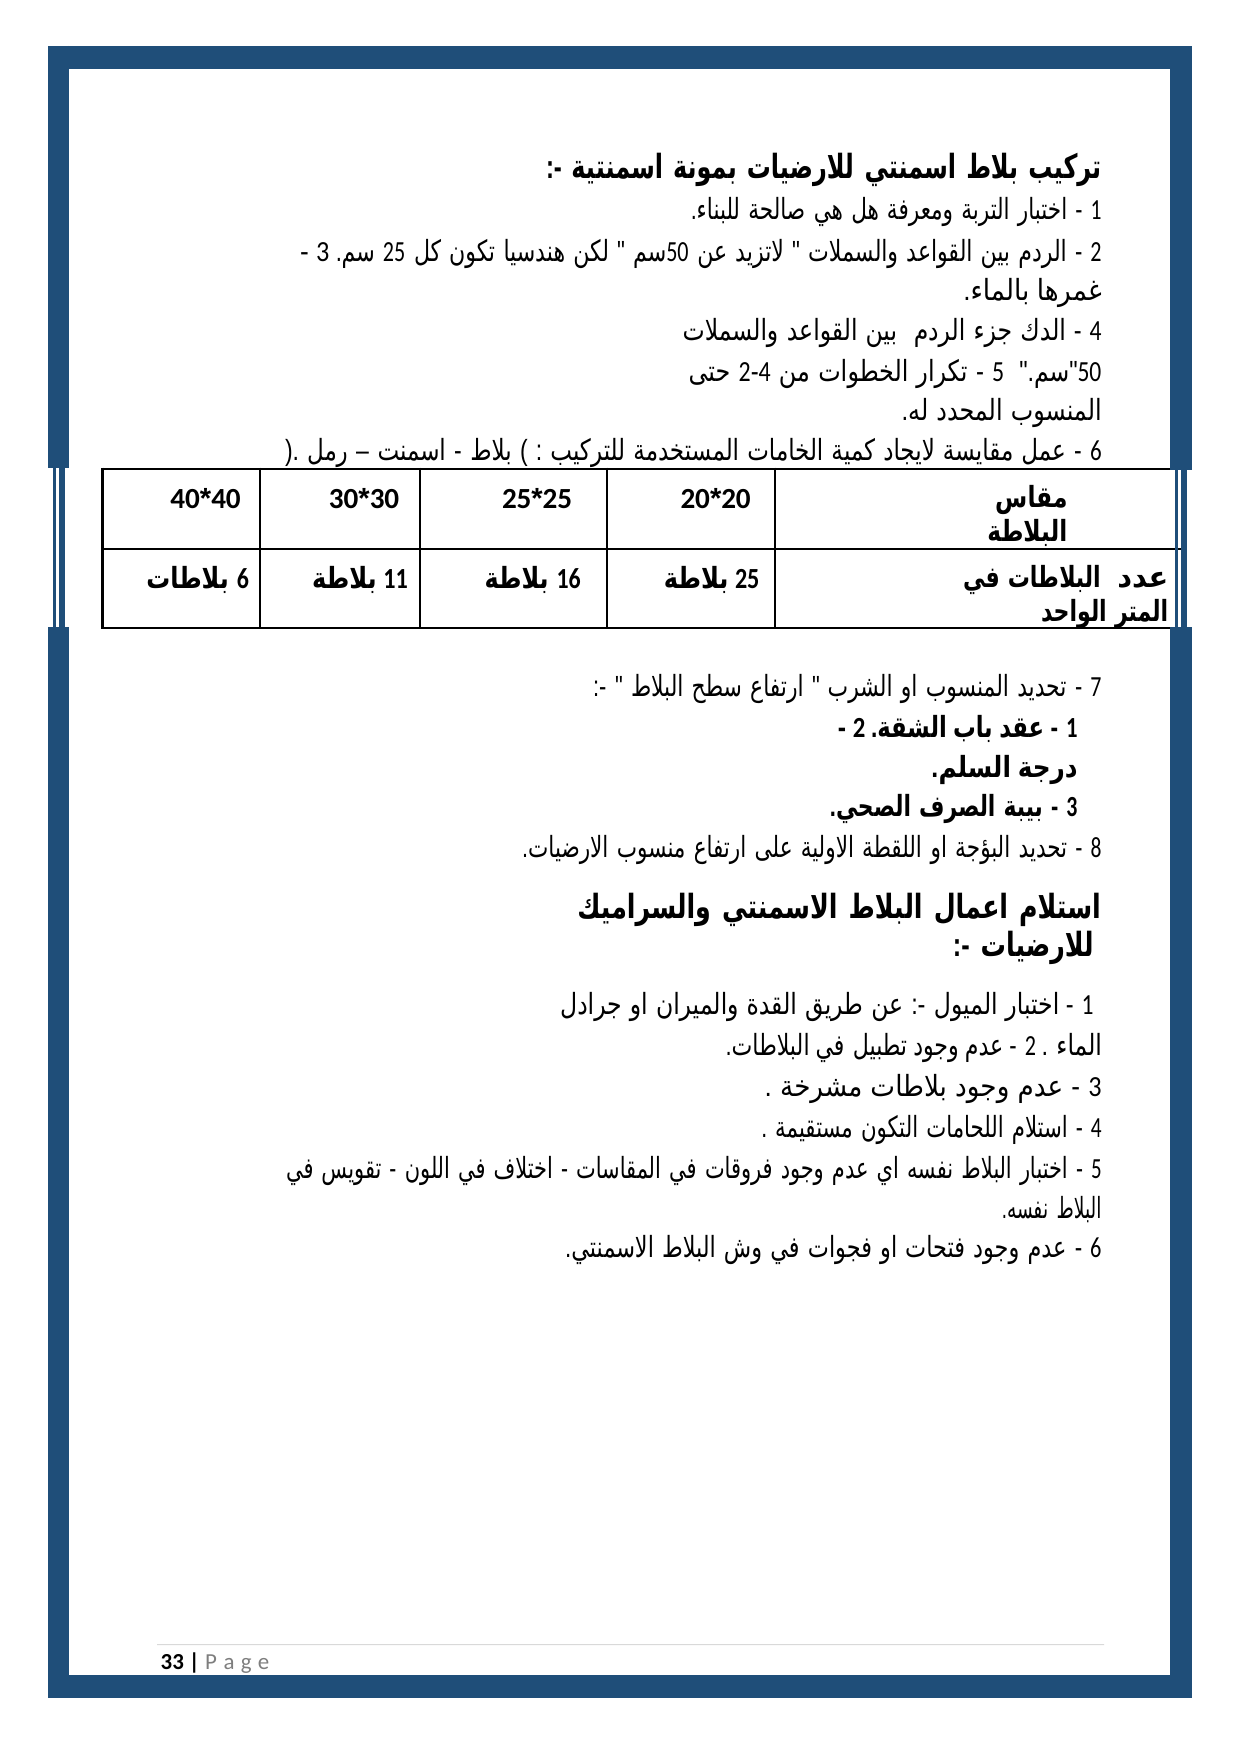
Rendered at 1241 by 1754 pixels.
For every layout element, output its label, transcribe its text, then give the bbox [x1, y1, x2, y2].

table_cell 11 بلاطة [261, 550, 419, 627]
table_cell 40*40 [104, 470, 259, 547]
table_cell 16 بلاطة [421, 550, 606, 627]
table_cell 25 بلاطة [608, 550, 774, 627]
table_cell عدد البلاطات في المتر الواحد [776, 550, 1175, 627]
table_cell مقاس البلاطة [776, 470, 1175, 547]
table_cell 6 بلاطات [104, 550, 259, 627]
table_cell [65, 468, 101, 627]
table_header تركيب بلاط اسمنتي للارضيات بمونة اسمنتية -: 1 - اختبار التربة ومعرفة هل هي صالحة للبناء. 2 - الردم بين القواعد والسملات " لاتزيد عن 50سم " لكن هندسيا تكون كل 25 سم. 3 - غمرها بالماء. 4 - الدك جزء الردم بين القواعد والسملات 50"سم." 5 - تكرار الخطوات من 4-2 حتى المنسوب المحدد له. 6 - عمل مقايسة لايجاد كمية الخامات المستخدمة للتركيب : ) بلاط - اسمنت – رمل .( [69, 69, 1170, 468]
table_cell 25*25 [421, 470, 606, 547]
table_cell 7 - تحديد المنسوب او الشرب " ارتفاع سطح البلاط " -: 1 - عقد باب الشقة. 2 - درجة السلم. 3 - بيبة الصرف الصحي. 8 - تحديد البؤجة او اللقطة الاولية على ارتفاع منسوب الارضيات. استلام اعمال البلاط الاسمنتي والسراميك للارضيات -: 1 - اختبار الميول -: عن طريق القدة والميران او جرادل الماء . 2 - عدم وجود تطبيل في البلاطات. 3 - عدم وجود بلاطات مشرخة . 4 - استلام اللحامات التكون مستقيمة . 5 - اختبار البلاط نفسه اي عدم وجود فروقات في المقاسات - اختلاف في اللون - تقويس في البلاط نفسه. 6 - عدم وجود فتحات او فجوات في وش البلاط الاسمنتي. 33 | P a g e [69, 627, 1170, 1675]
table_cell 20*20 [608, 470, 774, 547]
table_cell 30*30 [261, 470, 419, 547]
